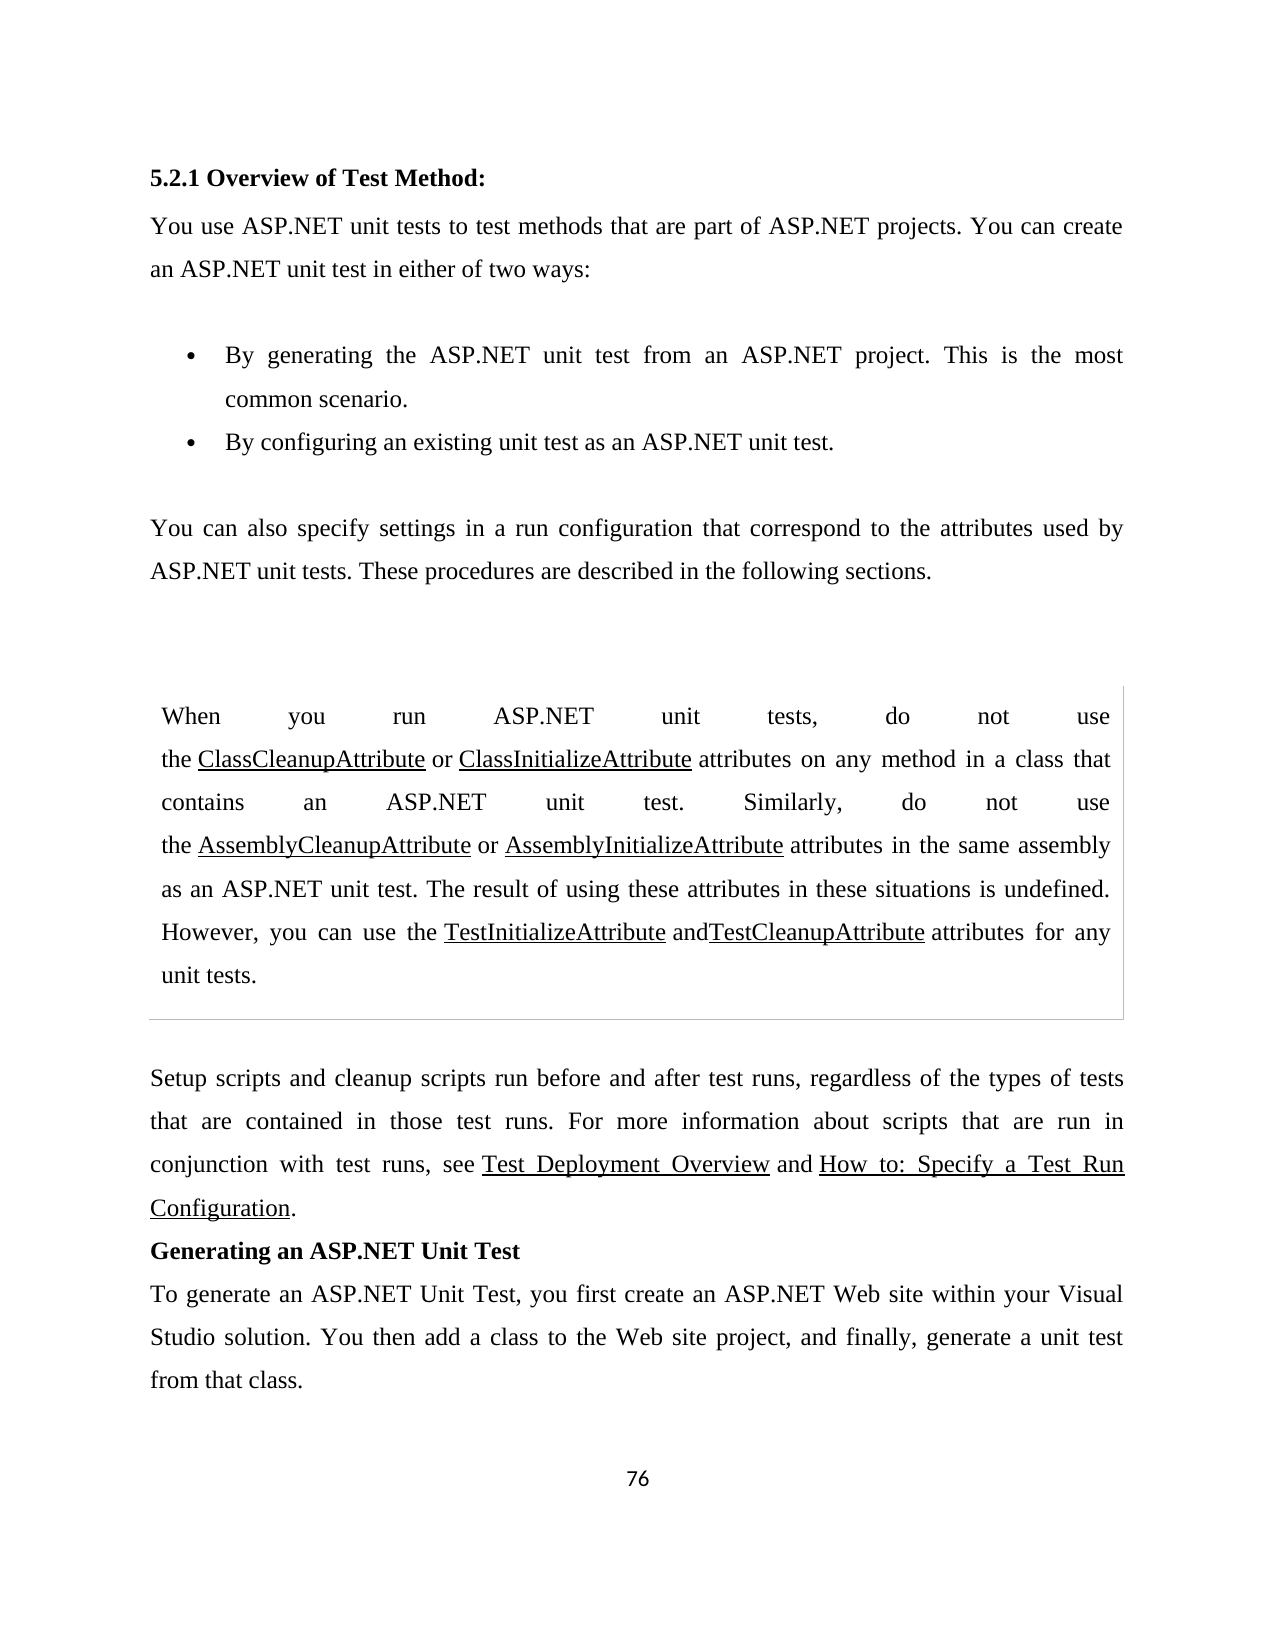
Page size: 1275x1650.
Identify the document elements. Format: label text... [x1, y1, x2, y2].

subtitle Generating an ASP.NET Unit Test [150, 1236, 1125, 1264]
table_header When you run ASP.NET unit tests, do not use the ClassCleanupAttribute or ClassInitializeAttribute attributes on any method in a class that contains an ASP.NET unit test. Similarly, do not use the AssemblyCleanupAttribute or AssemblyInitializeAttribute attributes in the same assembly as an ASP.NET unit test. The result of using these attributes in these situations is undefined. However, you can use the TestInitializeAttribute andTestCleanupAttribute attributes for any unit tests. [149, 686, 1123, 1019]
list By configuring an existing unit test as an ASP.NET unit test. [187, 427, 1125, 456]
text You can also specify settings in a run configuration that correspond to the attributes used by ASP.NET unit tests. These procedures are described in the following sections. [150, 513, 1125, 585]
text You use ASP.NET unit tests to test methods that are part of ASP.NET projects. You can create an ASP.NET unit test in either of two ways: [150, 211, 1125, 283]
text To generate an ASP.NET Unit Test, you first create an ASP.NET Web site within your Visual Studio solution. You then add a class to the Web site project, and finally, generate a unit test from that class. [150, 1279, 1125, 1394]
text Setup scripts and cleanup scripts run before and after test runs, regardless of the types of tests that are contained in those test runs. For more information about scripts that are run in conjunction with test runs, see Test Deployment Overview and How to: Specify a Test Run Configuration. [150, 1063, 1125, 1221]
list By generating the ASP.NET unit test from an ASP.NET project. This is the most common scenario. [187, 341, 1125, 412]
text 5.2.1 Overview of Test Method: [150, 163, 1125, 191]
